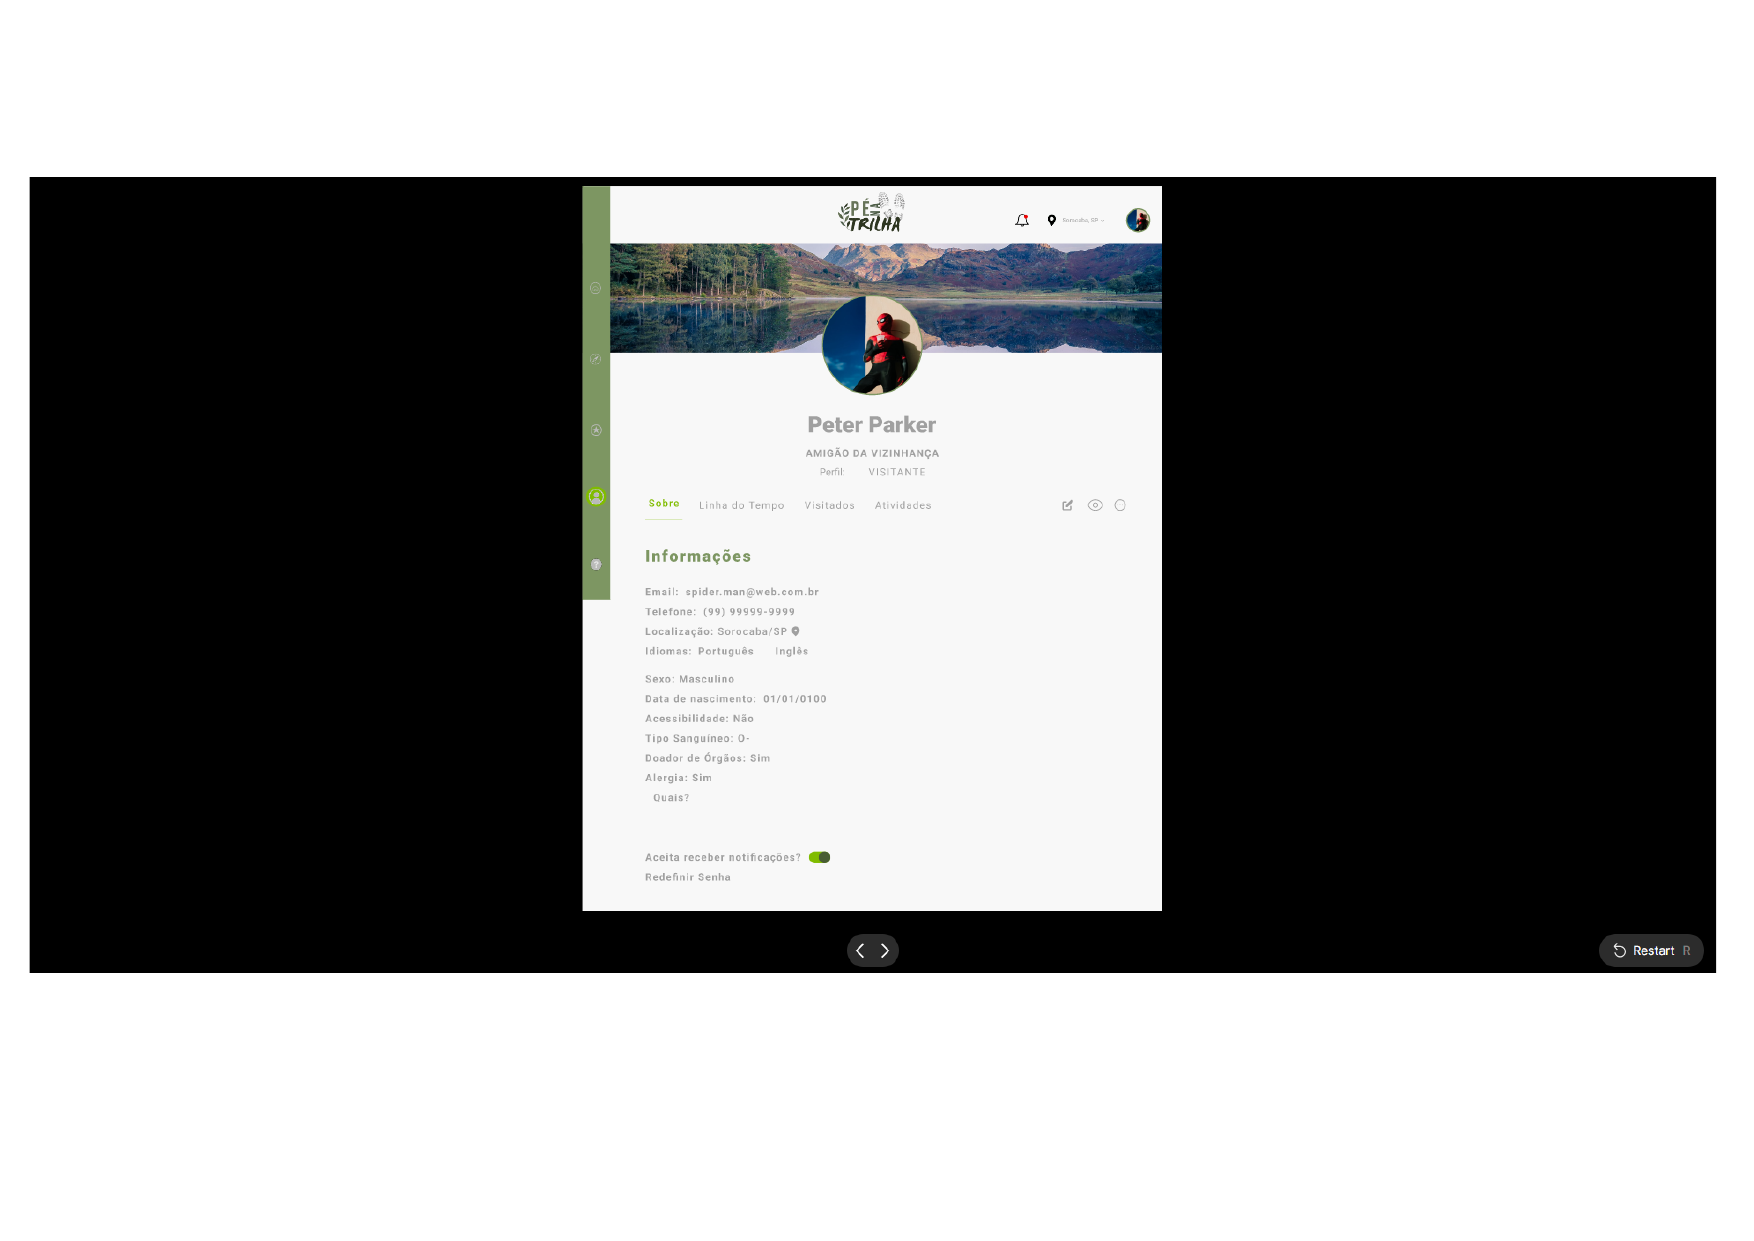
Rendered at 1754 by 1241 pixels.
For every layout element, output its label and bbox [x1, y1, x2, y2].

picture [29, 177, 1717, 973]
